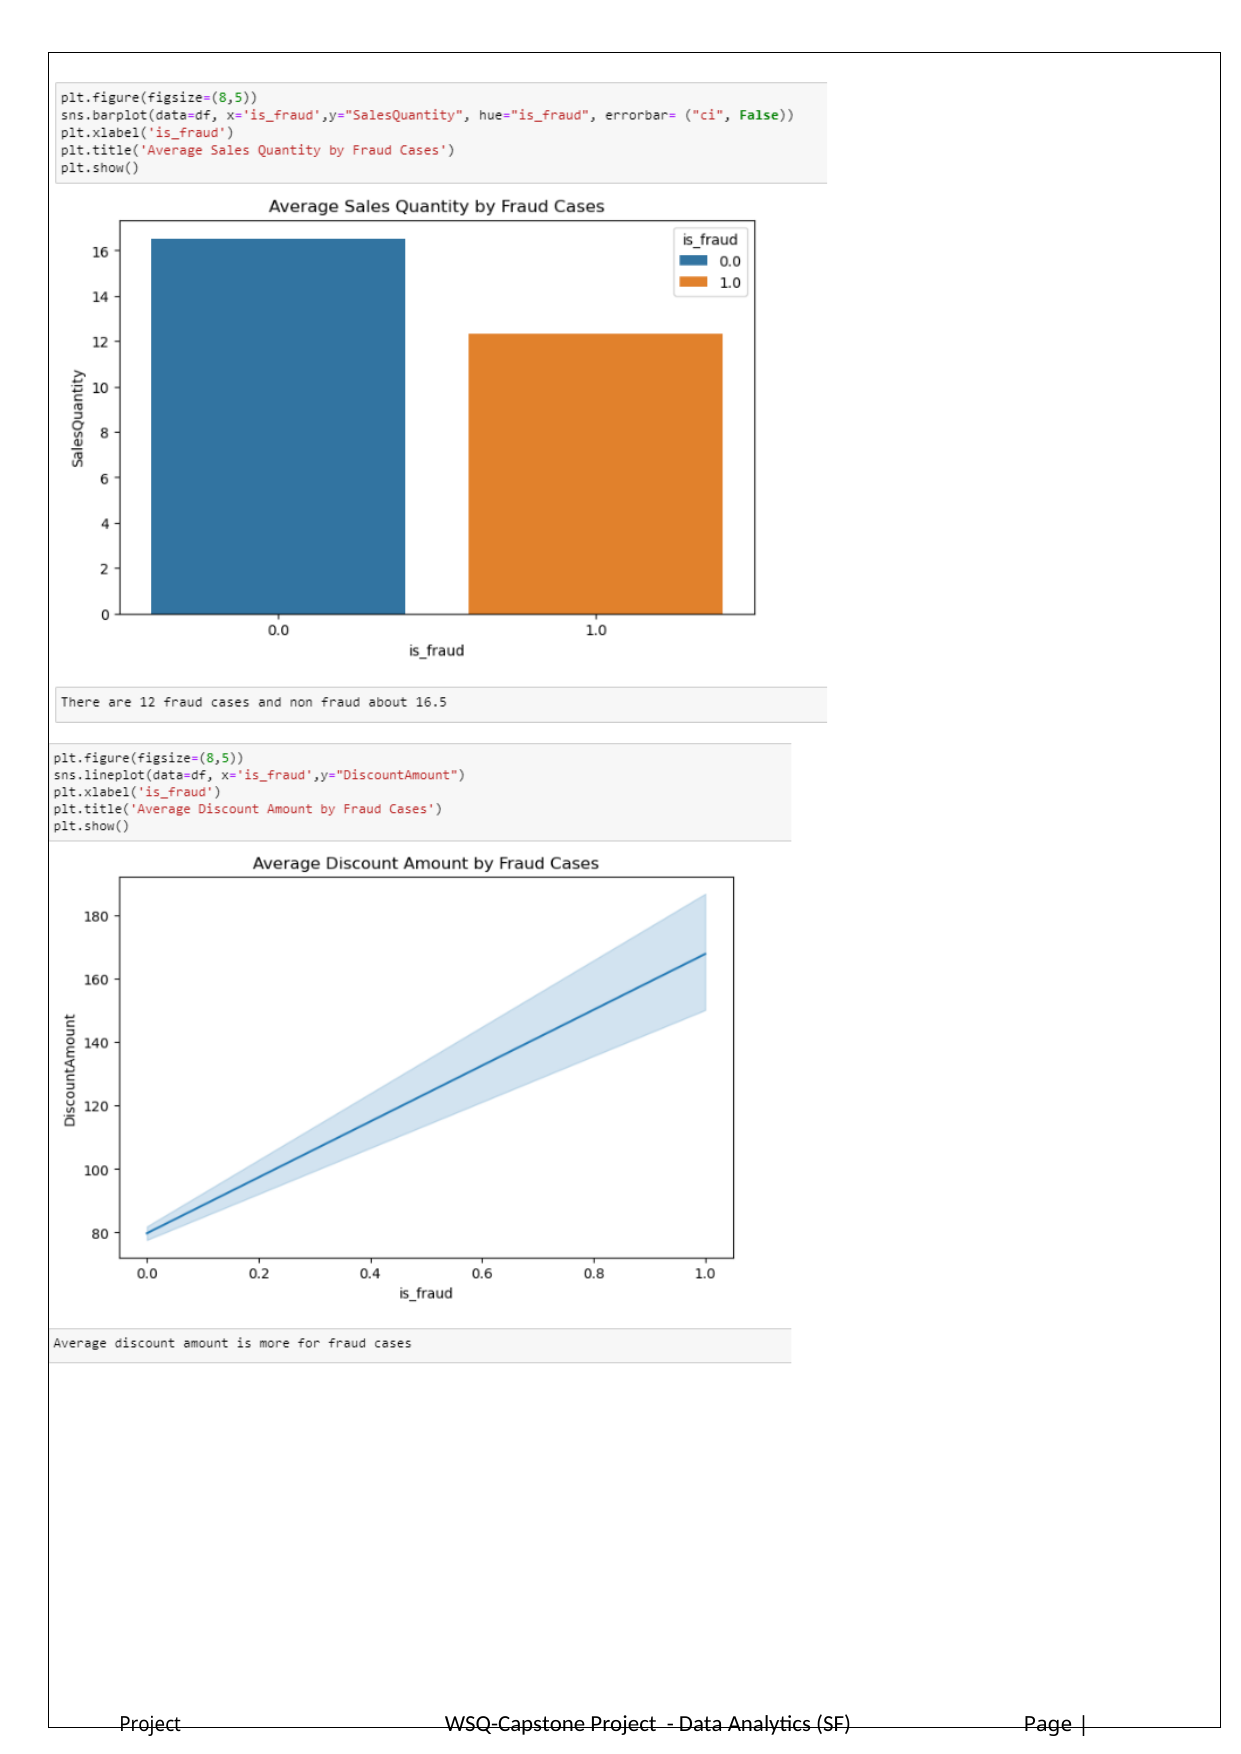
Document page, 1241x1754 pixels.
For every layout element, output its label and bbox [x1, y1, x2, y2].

picture [49, 742, 792, 1369]
picture [49, 81, 828, 723]
